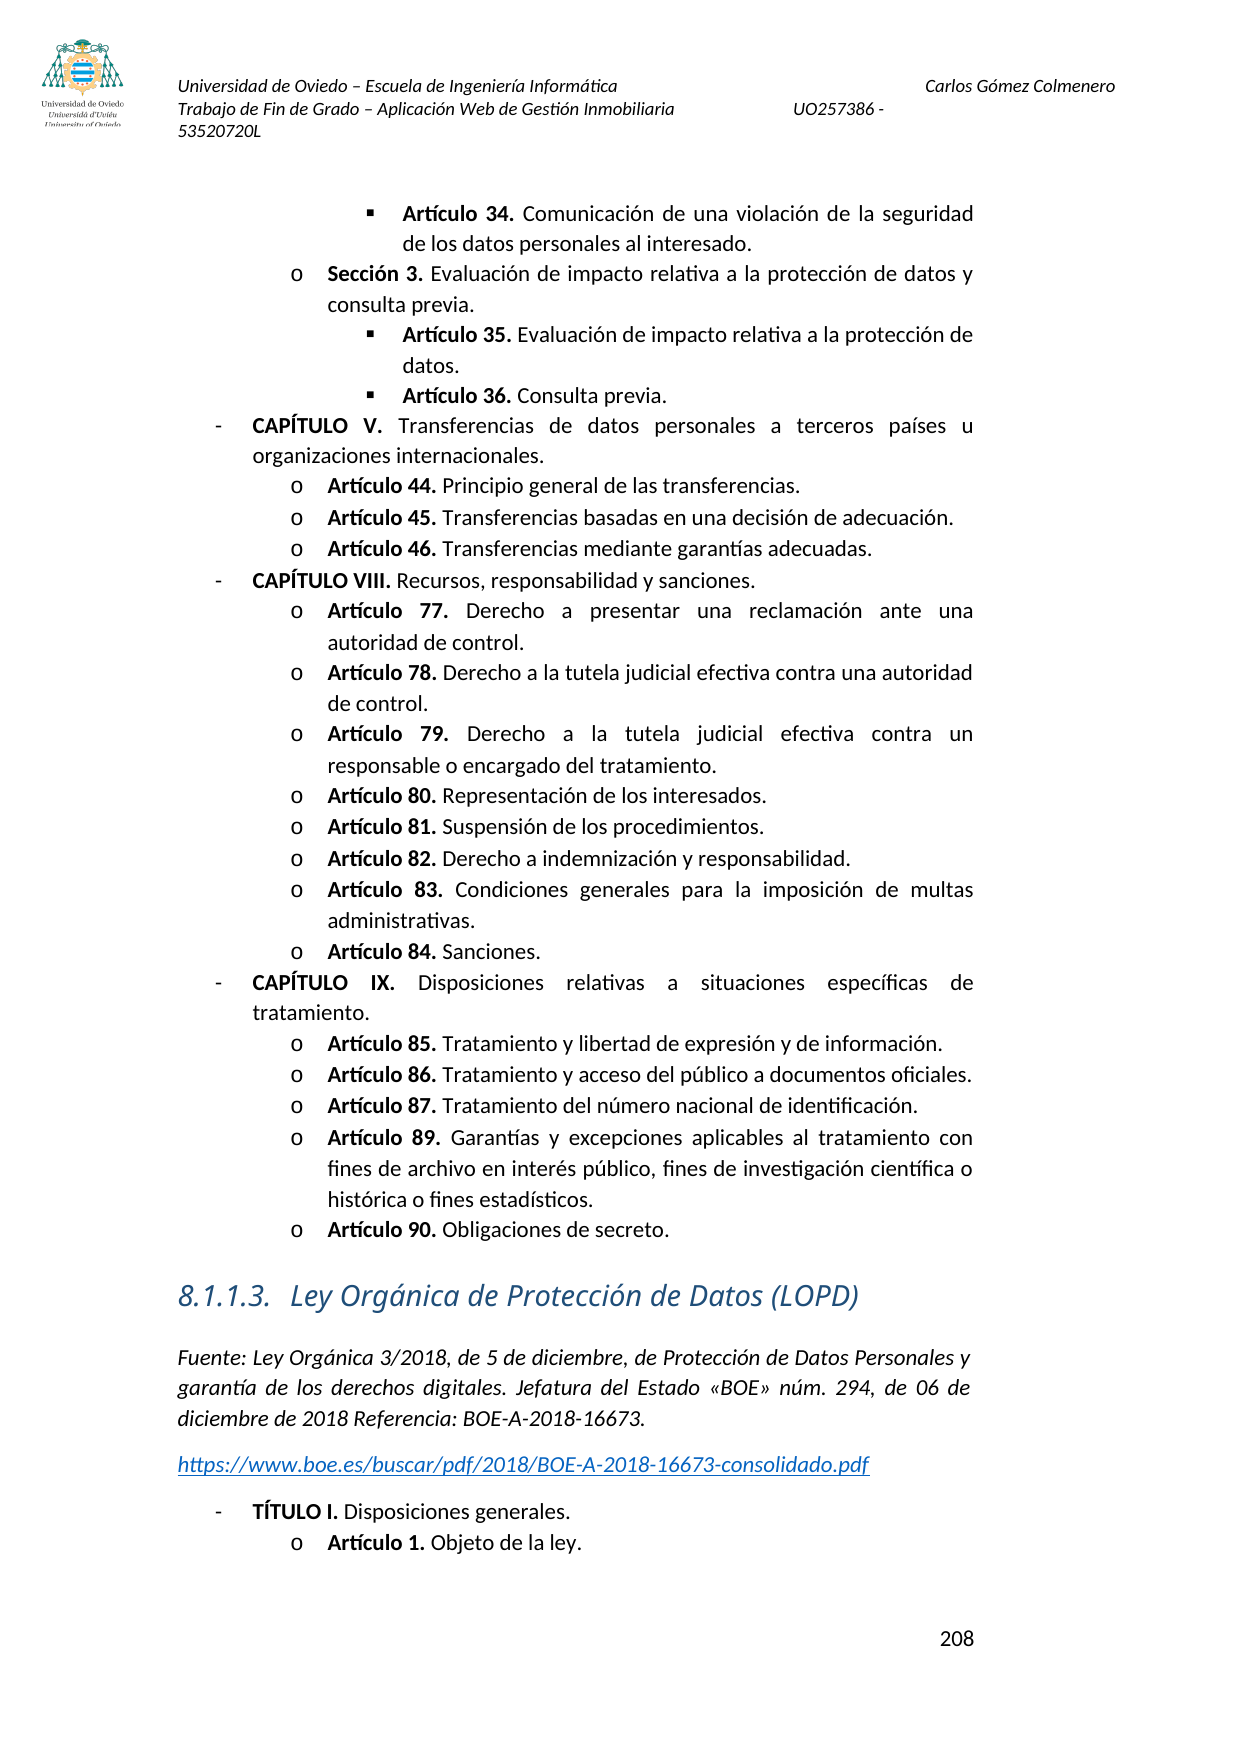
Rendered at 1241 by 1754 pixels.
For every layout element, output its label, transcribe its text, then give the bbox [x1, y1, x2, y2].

list Artículo 89. Garantías y excepciones aplicables al tratamiento con fines de archivo en interés público, fines de investigación científica o histórica o fines estadísticos. [290, 1123, 974, 1213]
list Artículo 80. Representación de los interesados. [290, 781, 974, 810]
subtitle Ley Orgánica de Protección de Datos (LOPD) [177, 1276, 974, 1315]
list Artículo 44. Principio general de las transferencias. [290, 472, 974, 501]
list Artículo 90. Obligaciones de secreto. [290, 1215, 974, 1244]
list Artículo 34. Comunicación de una violación de la seguridad de los datos personales al interesado. [365, 199, 974, 257]
picture [36, 38, 124, 126]
list Artículo 36. Consulta previa. [365, 381, 974, 409]
list TÍTULO I. Disposiciones generales. [215, 1497, 974, 1526]
list Artículo 45. Transferencias basadas en una decisión de adecuación. [290, 503, 974, 532]
list Artículo 83. Condiciones generales para la imposición de multas administrativas. [290, 875, 974, 935]
list Artículo 77. Derecho a presentar una reclamación ante una autoridad de control. [290, 596, 974, 656]
list Artículo 85. Tratamiento y libertad de expresión y de información. [290, 1029, 974, 1058]
list Artículo 82. Derecho a indemnización y responsabilidad. [290, 844, 974, 873]
list CAPÍTULO V. Transferencias de datos personales a terceros países u organizaciones internacionales. [215, 411, 974, 469]
text Fuente: Ley Orgánica 3/2018, de 5 de diciembre, de Protección de Datos Personales y garantía de los derechos digitales. Jefatura del Estado «BOE» núm. 294, de 06 de diciembre de 2018 Referencia: BOE-A-2018-16673. [177, 1343, 974, 1432]
list Artículo 87. Tratamiento del número nacional de identificación. [290, 1092, 974, 1121]
text https://www.boe.es/buscar/pdf/2018/BOE-A-2018-16673-consolidado.pdf [177, 1451, 974, 1479]
list Artículo 79. Derecho a la tutela judicial efectiva contra un responsable o encargado del tratamiento. [290, 719, 974, 779]
list Sección 3. Evaluación de impacto relativa a la protección de datos y consulta previa. [290, 259, 974, 318]
list CAPÍTULO VIII. Recursos, responsabilidad y sanciones. [215, 566, 974, 594]
list Artículo 84. Sanciones. [290, 937, 974, 966]
list Artículo 35. Evaluación de impacto relativa a la protección de datos. [365, 321, 974, 379]
list Artículo 46. Transferencias mediante garantías adecuadas. [290, 534, 974, 564]
list Artículo 78. Derecho a la tutela judicial efectiva contra una autoridad de control. [290, 658, 974, 717]
list Artículo 1. Objeto de la ley. [290, 1528, 974, 1557]
list Artículo 86. Tratamiento y acceso del público a documentos oficiales. [290, 1060, 974, 1089]
list Artículo 81. Suspensión de los procedimientos. [290, 812, 974, 842]
list CAPÍTULO IX. Disposiciones relativas a situaciones específicas de tratamiento. [215, 968, 974, 1027]
